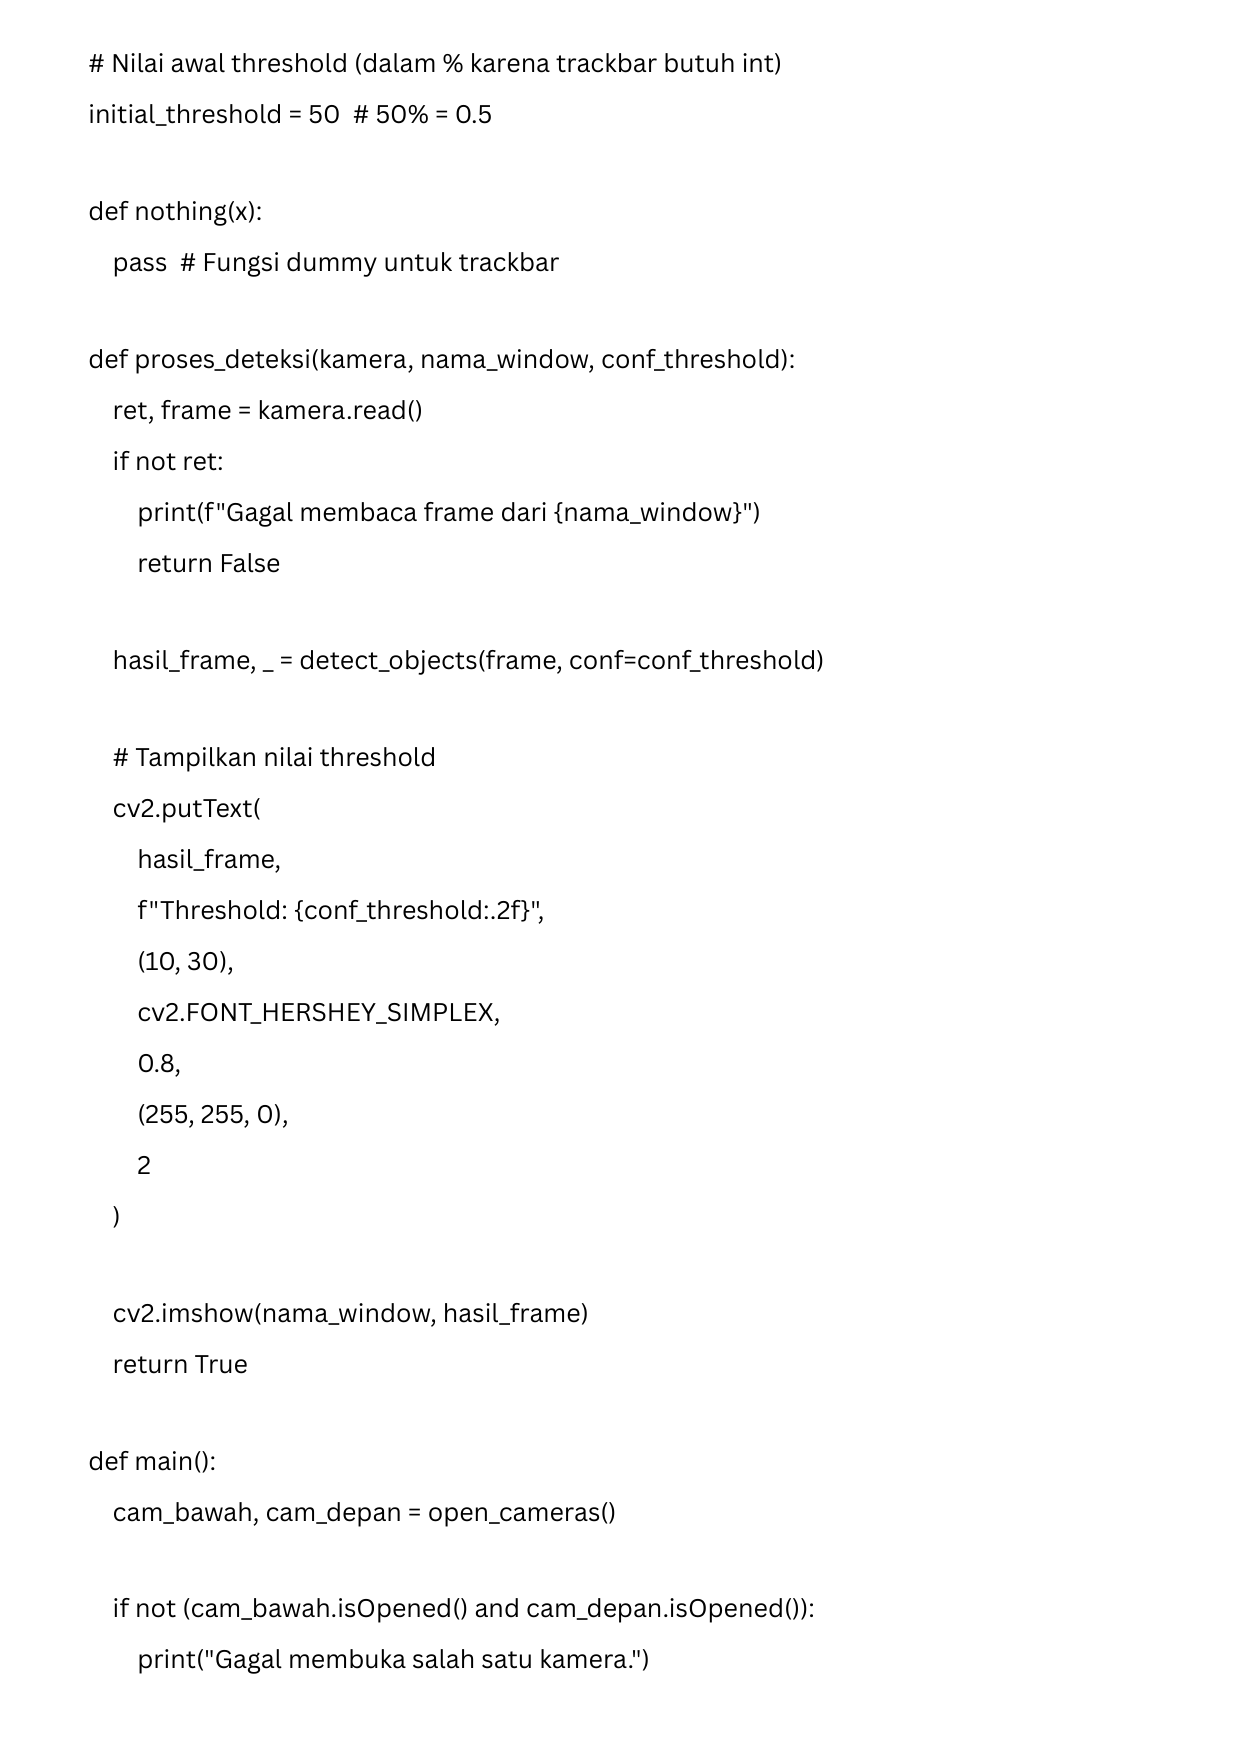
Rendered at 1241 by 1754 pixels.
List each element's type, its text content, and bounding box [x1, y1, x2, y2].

text cv2.FONT_HERSHEY_SIMPLEX, [88, 994, 1196, 1029]
text (255, 255, 0), [88, 1097, 1196, 1131]
text hasil_frame, _ = detect_objects(frame, conf=conf_threshold) [88, 643, 1196, 677]
text def main(): [88, 1443, 1196, 1477]
text return False [88, 546, 1196, 580]
text initial_threshold = 50 # 50% = 0.5 [88, 97, 1196, 131]
text pass # Fungsi dummy untuk trackbar [88, 245, 1196, 279]
text 2 [88, 1148, 1196, 1182]
text print("Gagal membuka salah satu kamera.") [88, 1642, 1196, 1676]
text hasil_frame, [88, 841, 1196, 876]
text 0.8, [88, 1046, 1196, 1080]
text if not ret: [88, 444, 1196, 478]
text cv2.imshow(nama_window, hasil_frame) [88, 1296, 1196, 1329]
text print(f"Gagal membaca frame dari {nama_window}") [88, 495, 1196, 529]
text if not (cam_bawah.isOpened() and cam_depan.isOpened()): [88, 1591, 1196, 1625]
text cv2.putText( [88, 790, 1196, 824]
text (10, 30), [88, 943, 1196, 978]
text f"Threshold: {conf_threshold:.2f}", [88, 892, 1196, 927]
text # Tampilkan nilai threshold [88, 739, 1196, 773]
text cam_bawah, cam_depan = open_cameras() [88, 1494, 1196, 1528]
text ) [88, 1199, 1196, 1233]
text # Nilai awal threshold (dalam % karena trackbar butuh int) [88, 46, 1196, 80]
text ret, frame = kamera.read() [88, 393, 1196, 427]
text def nothing(x): [88, 194, 1196, 228]
text def proses_deteksi(kamera, nama_window, conf_threshold): [88, 342, 1196, 376]
text return True [88, 1347, 1196, 1381]
